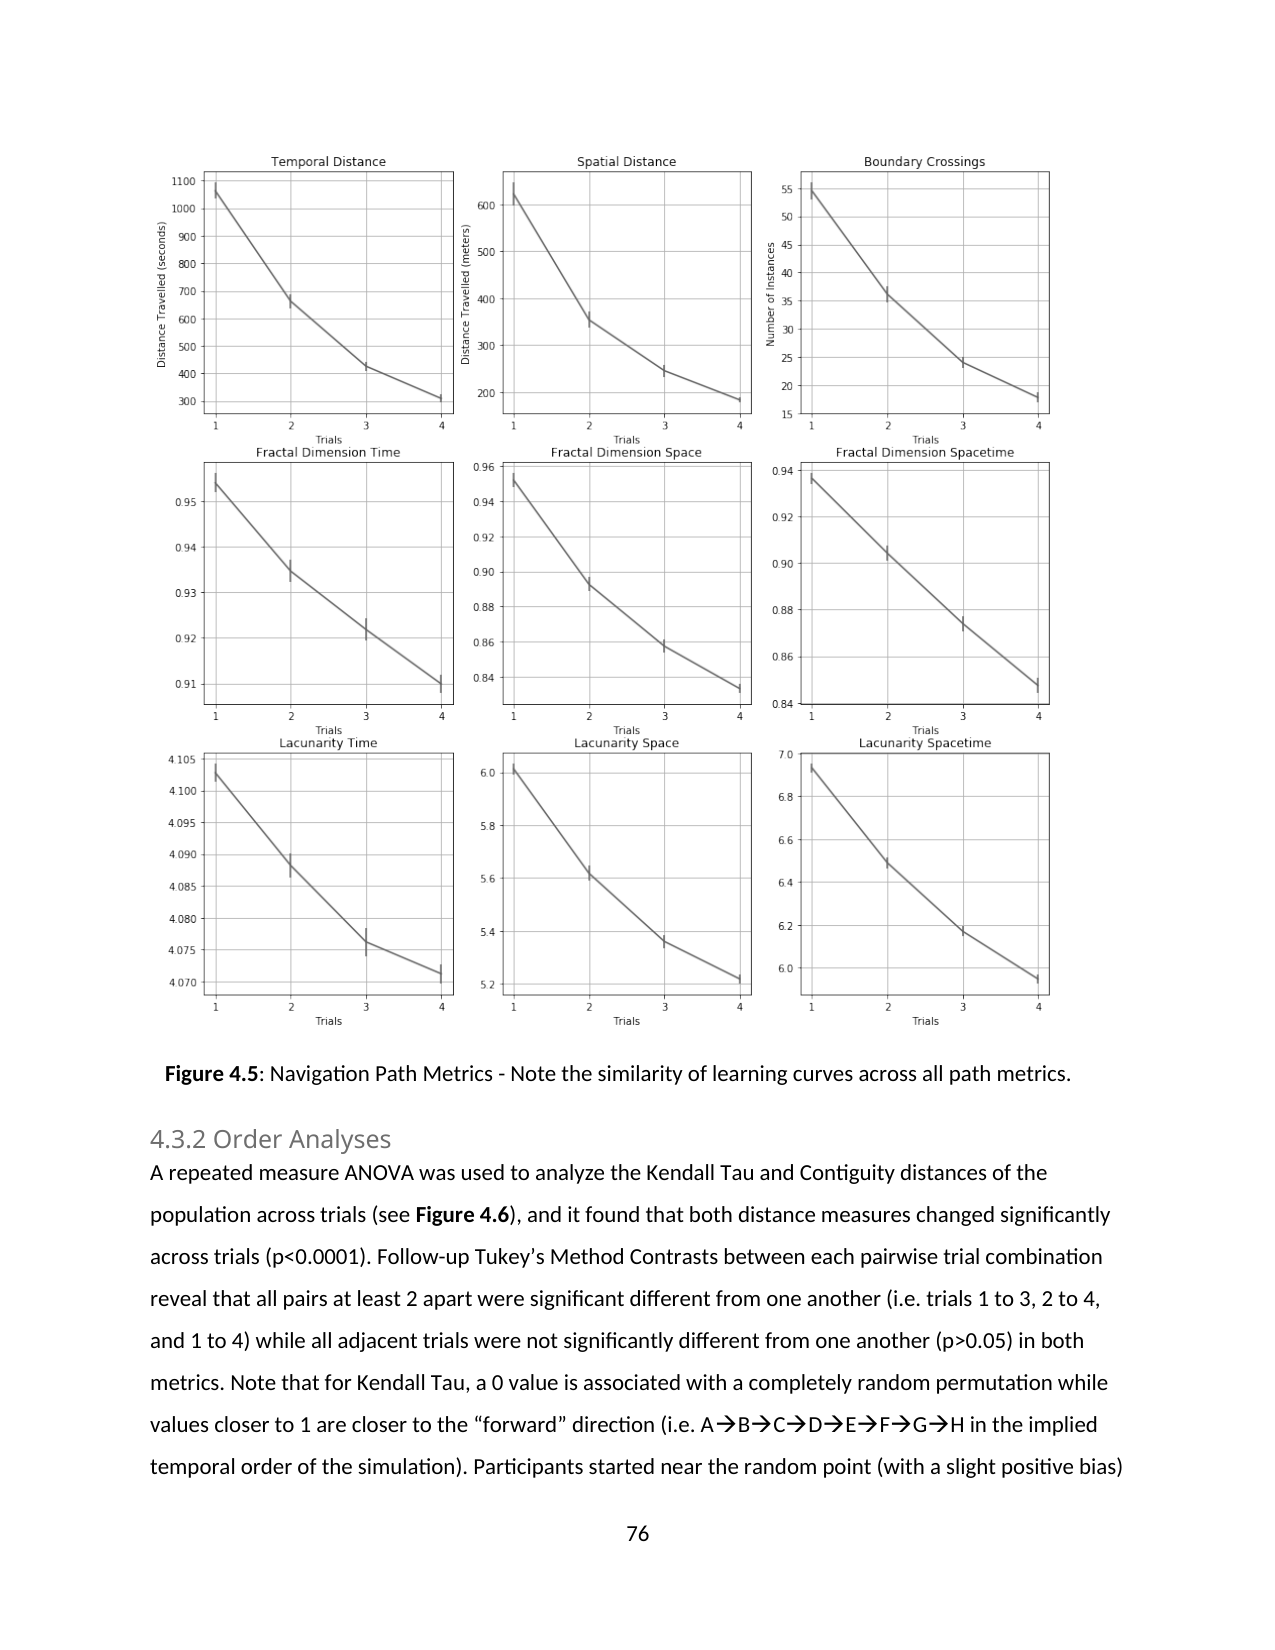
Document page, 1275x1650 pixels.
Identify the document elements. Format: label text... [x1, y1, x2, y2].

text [150, 1158, 1125, 1480]
subtitle 4.3.2 Order Analyses [150, 1122, 1125, 1156]
